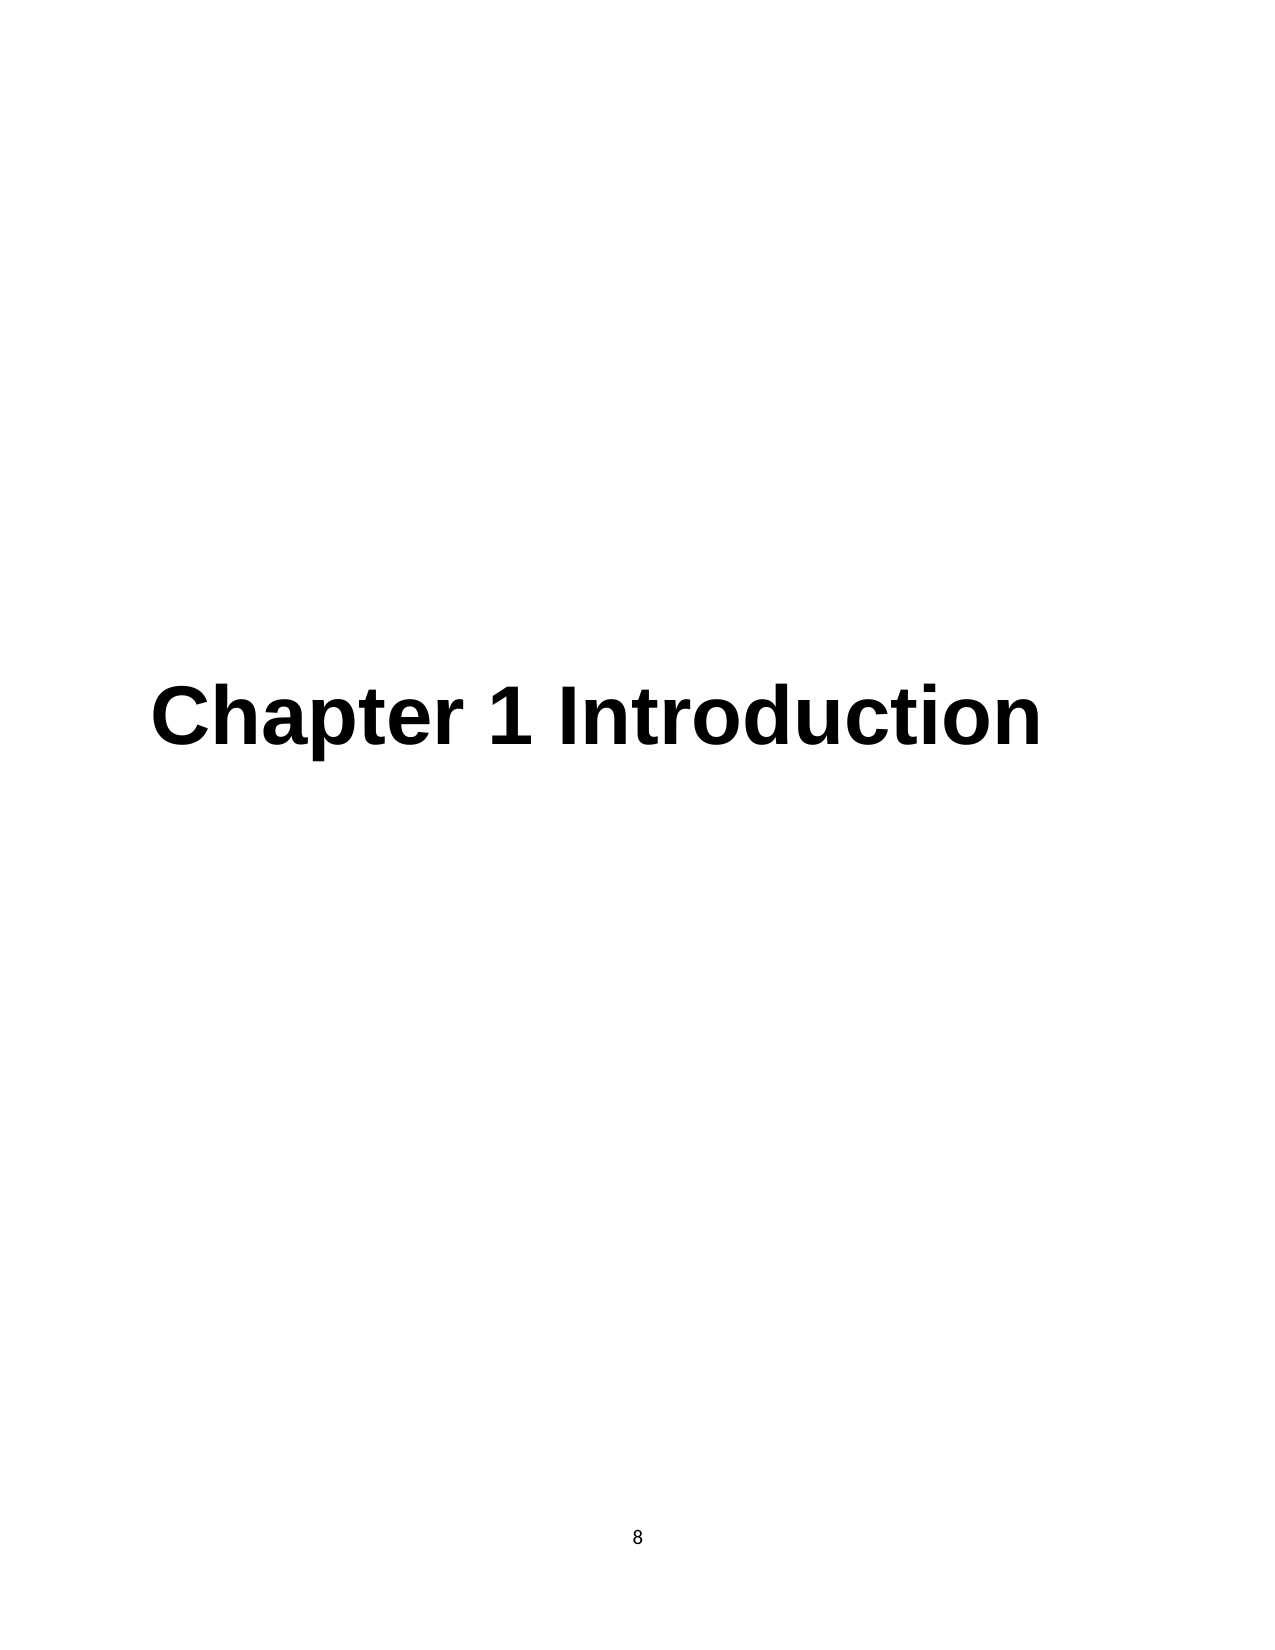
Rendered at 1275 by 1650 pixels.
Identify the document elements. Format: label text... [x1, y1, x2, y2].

subtitle Chapter 1 Introduction [150, 666, 1125, 762]
